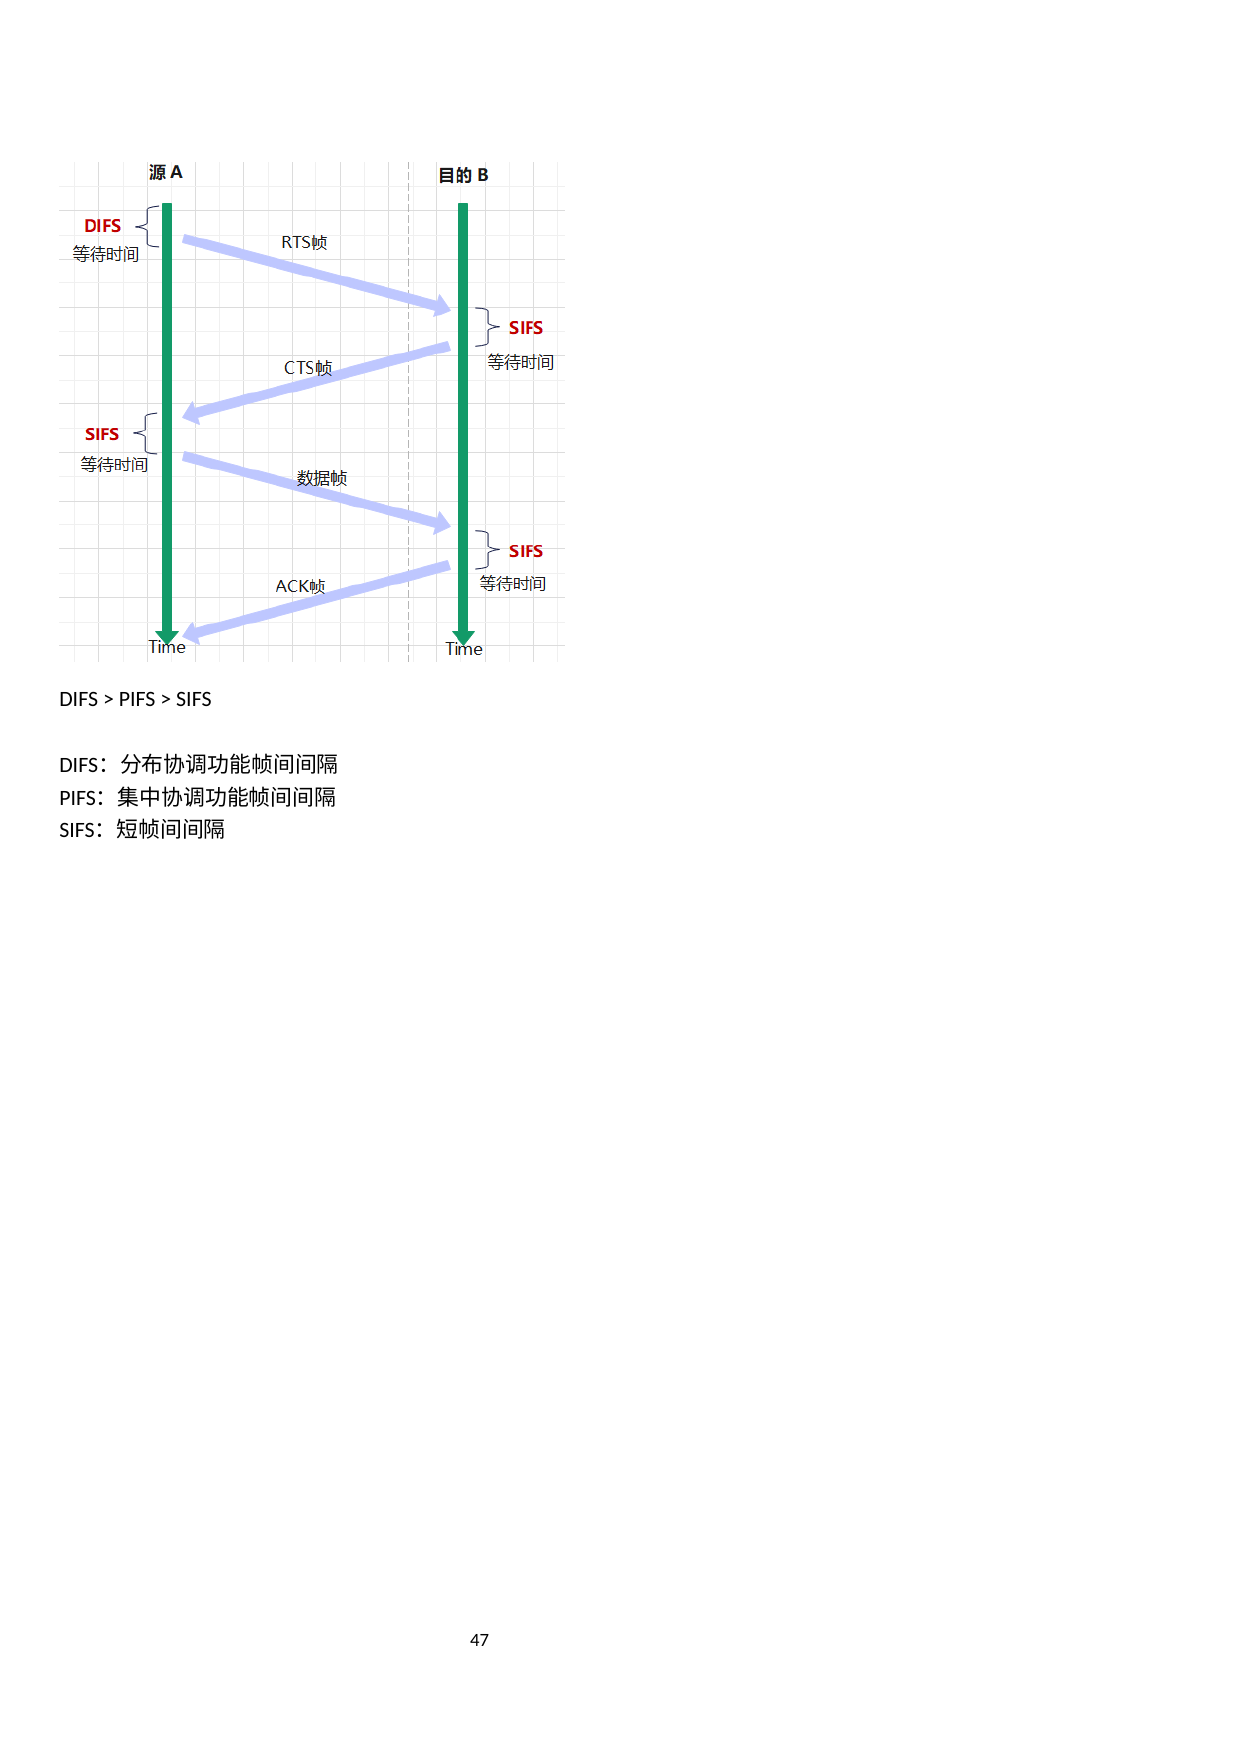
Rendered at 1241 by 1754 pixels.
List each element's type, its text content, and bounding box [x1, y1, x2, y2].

text PIFS：集中协调功能帧间间隔 [59, 779, 1181, 812]
text DIFS > PIFS > SIFS [59, 682, 1181, 714]
text DIFS：分布协调功能帧间间隔 [59, 747, 1181, 779]
picture [59, 162, 565, 662]
text SIFS：短帧间间隔 [59, 812, 1181, 844]
